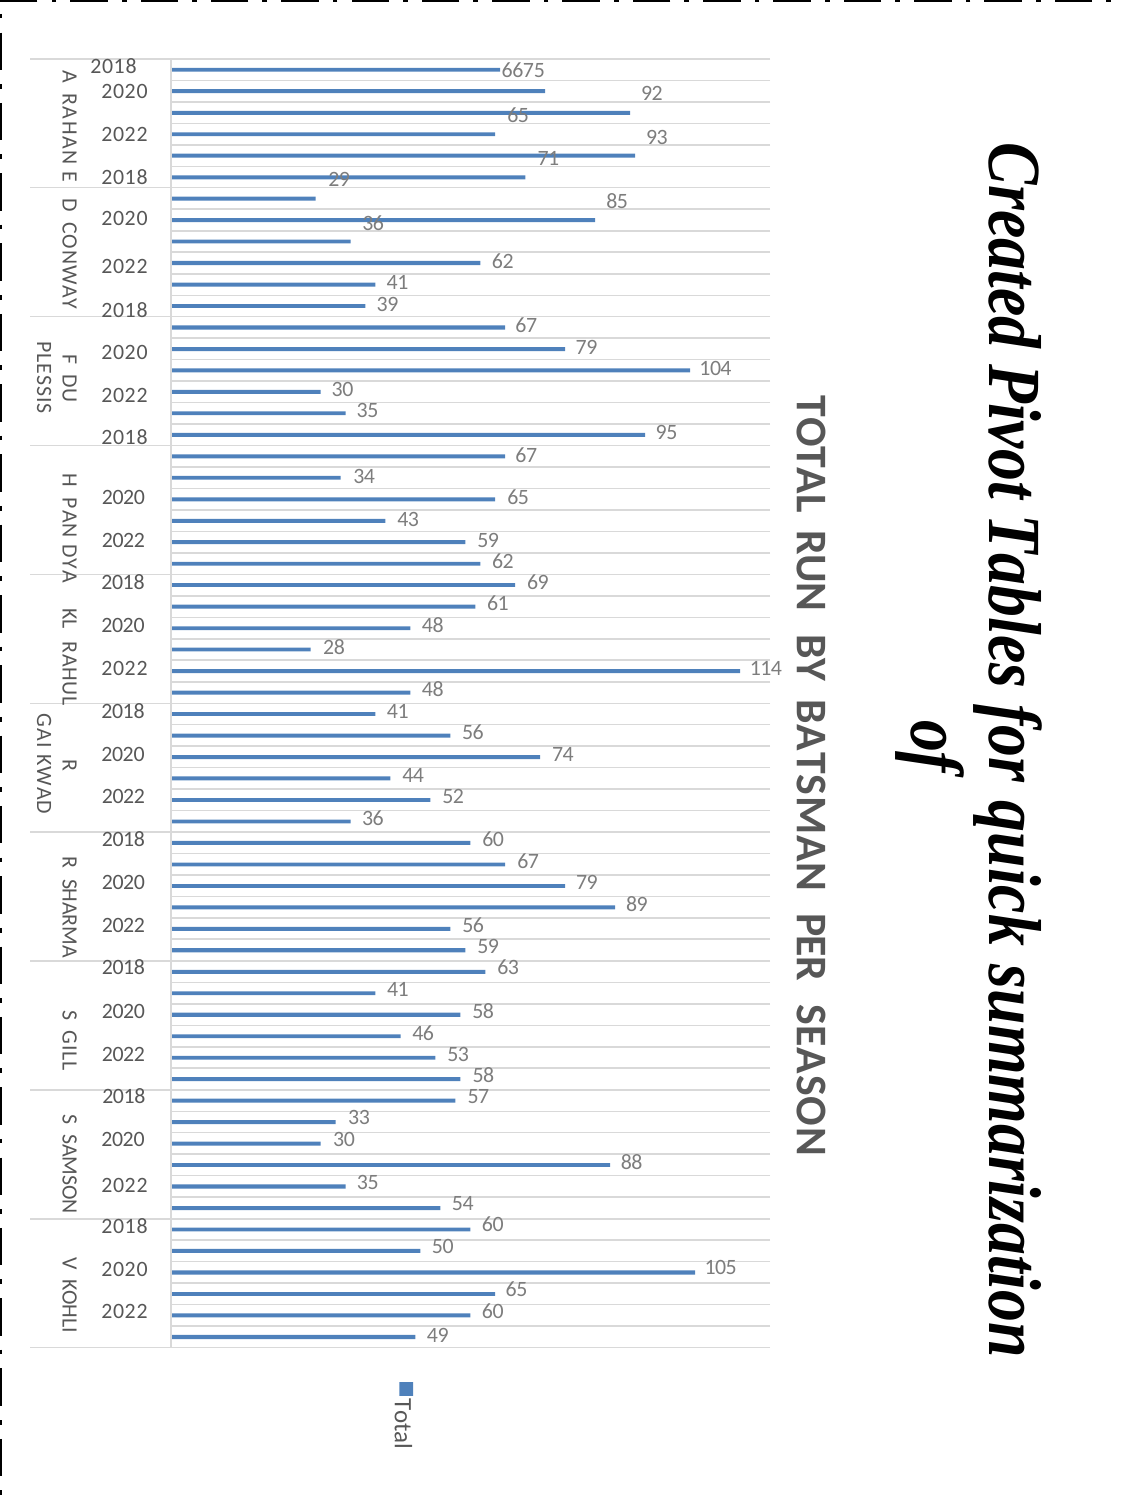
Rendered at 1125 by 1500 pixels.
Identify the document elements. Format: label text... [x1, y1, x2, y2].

text 65 [505, 1279, 975, 1301]
text 44 [75, 766, 751, 786]
text 39 [376, 294, 975, 316]
text 2018 60 [75, 830, 531, 851]
text 65 [339, 105, 697, 127]
text 2020 [101, 205, 155, 231]
text 33 [348, 1107, 975, 1129]
text 41 [75, 979, 721, 1001]
text 93 [339, 127, 975, 148]
text 105 [704, 1257, 975, 1279]
text 2020 58 [75, 1001, 521, 1022]
text 2018 [90, 54, 155, 79]
text 95 [655, 422, 802, 444]
text 88 [621, 1151, 975, 1174]
text 60 [482, 1215, 975, 1236]
text 2022 [101, 1297, 155, 1324]
text 2022 [101, 252, 155, 279]
text 36 [75, 808, 671, 830]
text 2020 [101, 338, 155, 365]
text 2020 74 [101, 744, 579, 766]
text 30 [331, 380, 975, 401]
text 67 [515, 316, 975, 337]
text 71 [313, 148, 784, 170]
text 89 [299, 894, 975, 916]
text 85 [313, 191, 921, 212]
text 2022 59 [75, 530, 526, 552]
text 36 [339, 212, 407, 235]
text 2020 79 [75, 872, 624, 894]
text 2022 53 [75, 1044, 496, 1066]
text 2018 63 [75, 957, 546, 979]
text 2022 56 [75, 916, 511, 936]
text 2018 41 [101, 701, 579, 722]
text 2022 [101, 381, 155, 407]
text 79 [575, 337, 975, 358]
text 2020 48 [101, 615, 579, 637]
text 35 [357, 1174, 975, 1194]
text 28 [323, 637, 579, 658]
text 48 [422, 680, 579, 701]
text 62 [492, 252, 975, 272]
text 2020 [101, 79, 155, 103]
text 2018 [101, 1212, 155, 1239]
text 92 [329, 83, 975, 105]
text 95 [800, 424, 820, 440]
text 41 [386, 272, 975, 294]
text 58 [75, 1066, 494, 1086]
text 34 [75, 467, 653, 487]
text 29 [313, 170, 366, 191]
text 2018 69 [101, 572, 579, 593]
text 2020 30 [101, 1129, 975, 1151]
text 114 [749, 654, 975, 681]
text 35 [356, 401, 975, 422]
text 2018 [101, 296, 155, 322]
text 2018 57 [75, 1086, 489, 1107]
text 62 [492, 552, 579, 572]
text 2022 [101, 658, 579, 680]
text 46 [75, 1022, 771, 1044]
text 67 [515, 444, 975, 467]
text 50 [432, 1236, 975, 1257]
text 60 [482, 1301, 975, 1323]
text 67 [500, 851, 556, 872]
text 2020 65 [75, 487, 556, 508]
text 95 [818, 422, 975, 444]
text 54 [452, 1194, 975, 1215]
text 56 [462, 722, 579, 744]
text 104 [699, 358, 975, 380]
text 2022 [101, 1174, 155, 1198]
text 6675 [339, 58, 707, 83]
text 2018 [101, 423, 155, 450]
text 43 [75, 508, 741, 530]
text 59 [75, 936, 901, 957]
text 49 [427, 1323, 975, 1348]
text 61 [487, 593, 579, 615]
text 2022 [101, 120, 155, 147]
text 2022 52 [75, 786, 491, 808]
text 2020 [101, 1255, 155, 1281]
text 2018 [101, 163, 155, 189]
